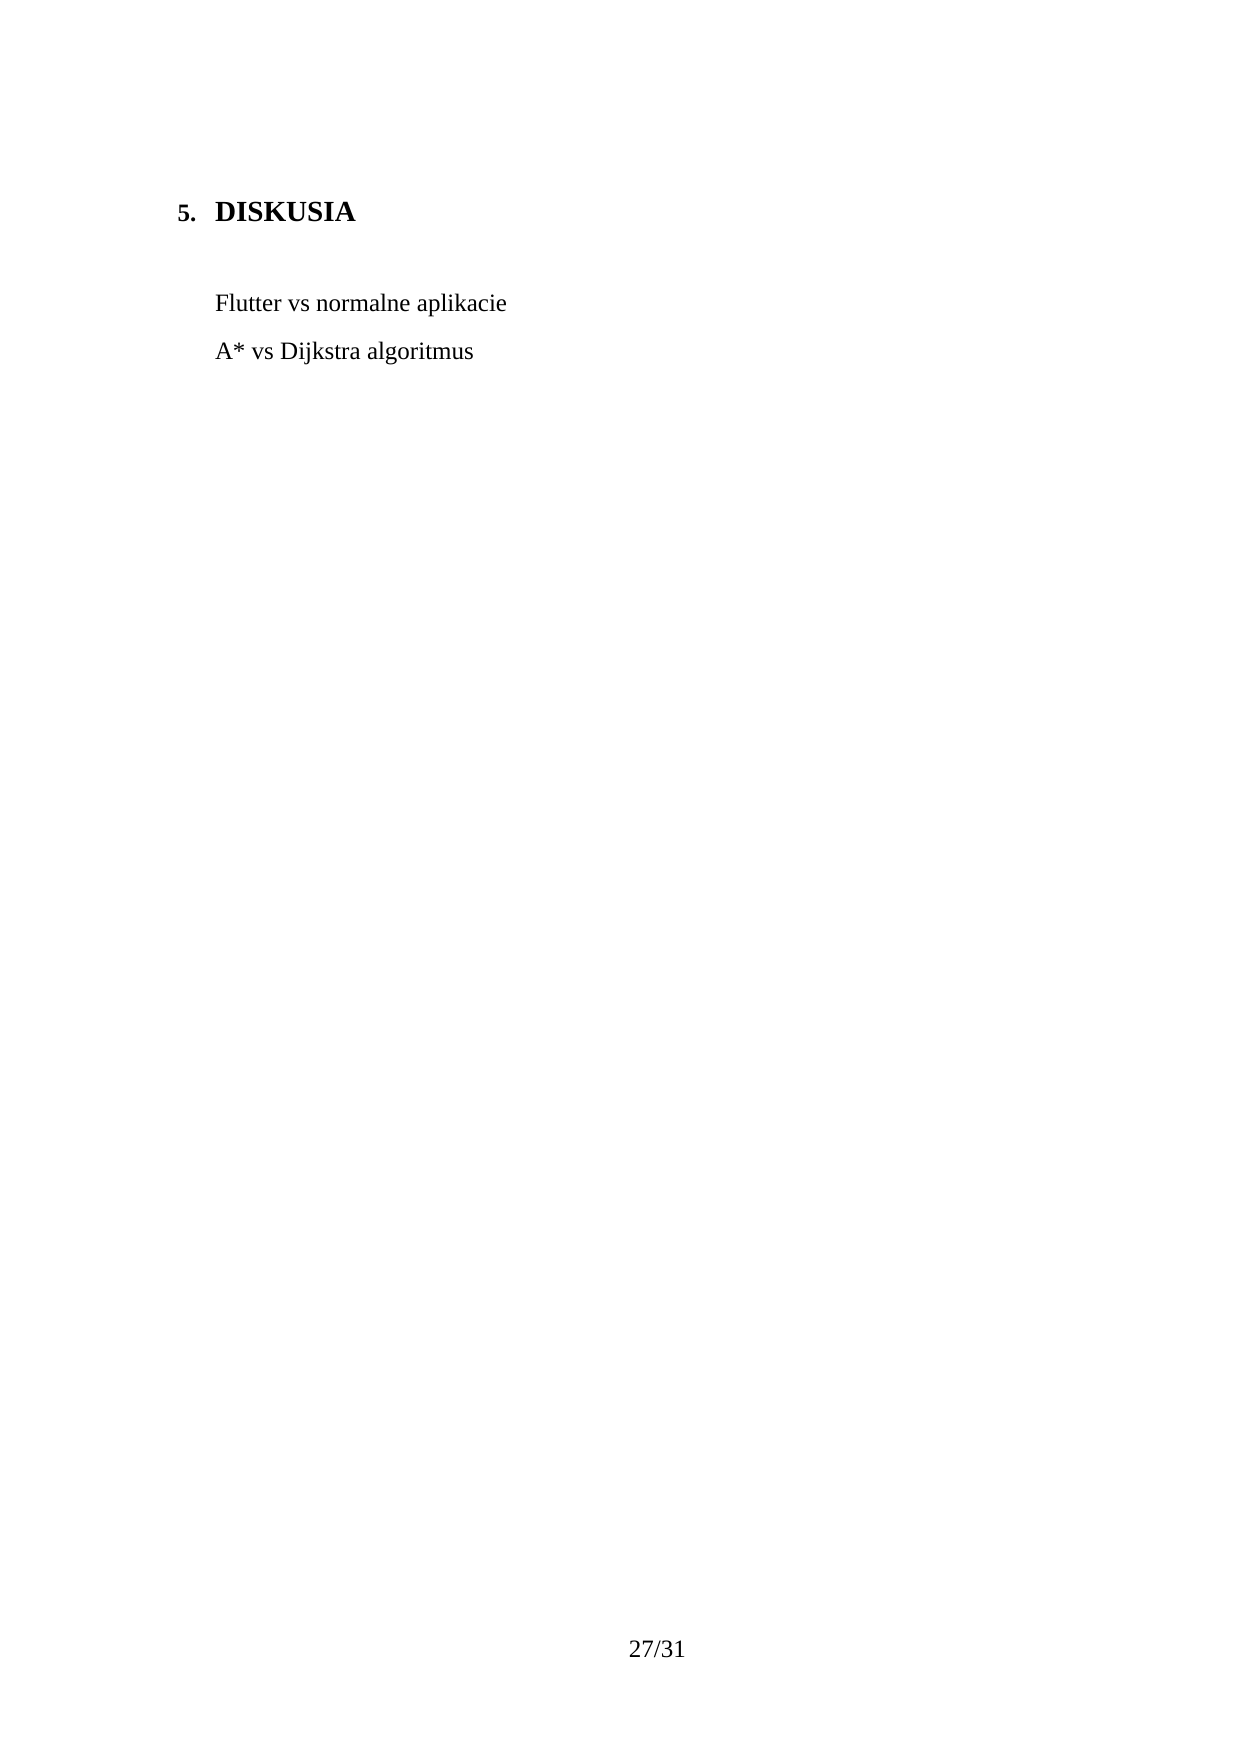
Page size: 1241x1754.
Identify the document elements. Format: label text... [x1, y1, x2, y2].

text A* vs Dijkstra algoritmus [215, 336, 1092, 364]
text Flutter vs normalne aplikacie [215, 288, 1092, 317]
subtitle DISKUSIA [177, 194, 1092, 227]
